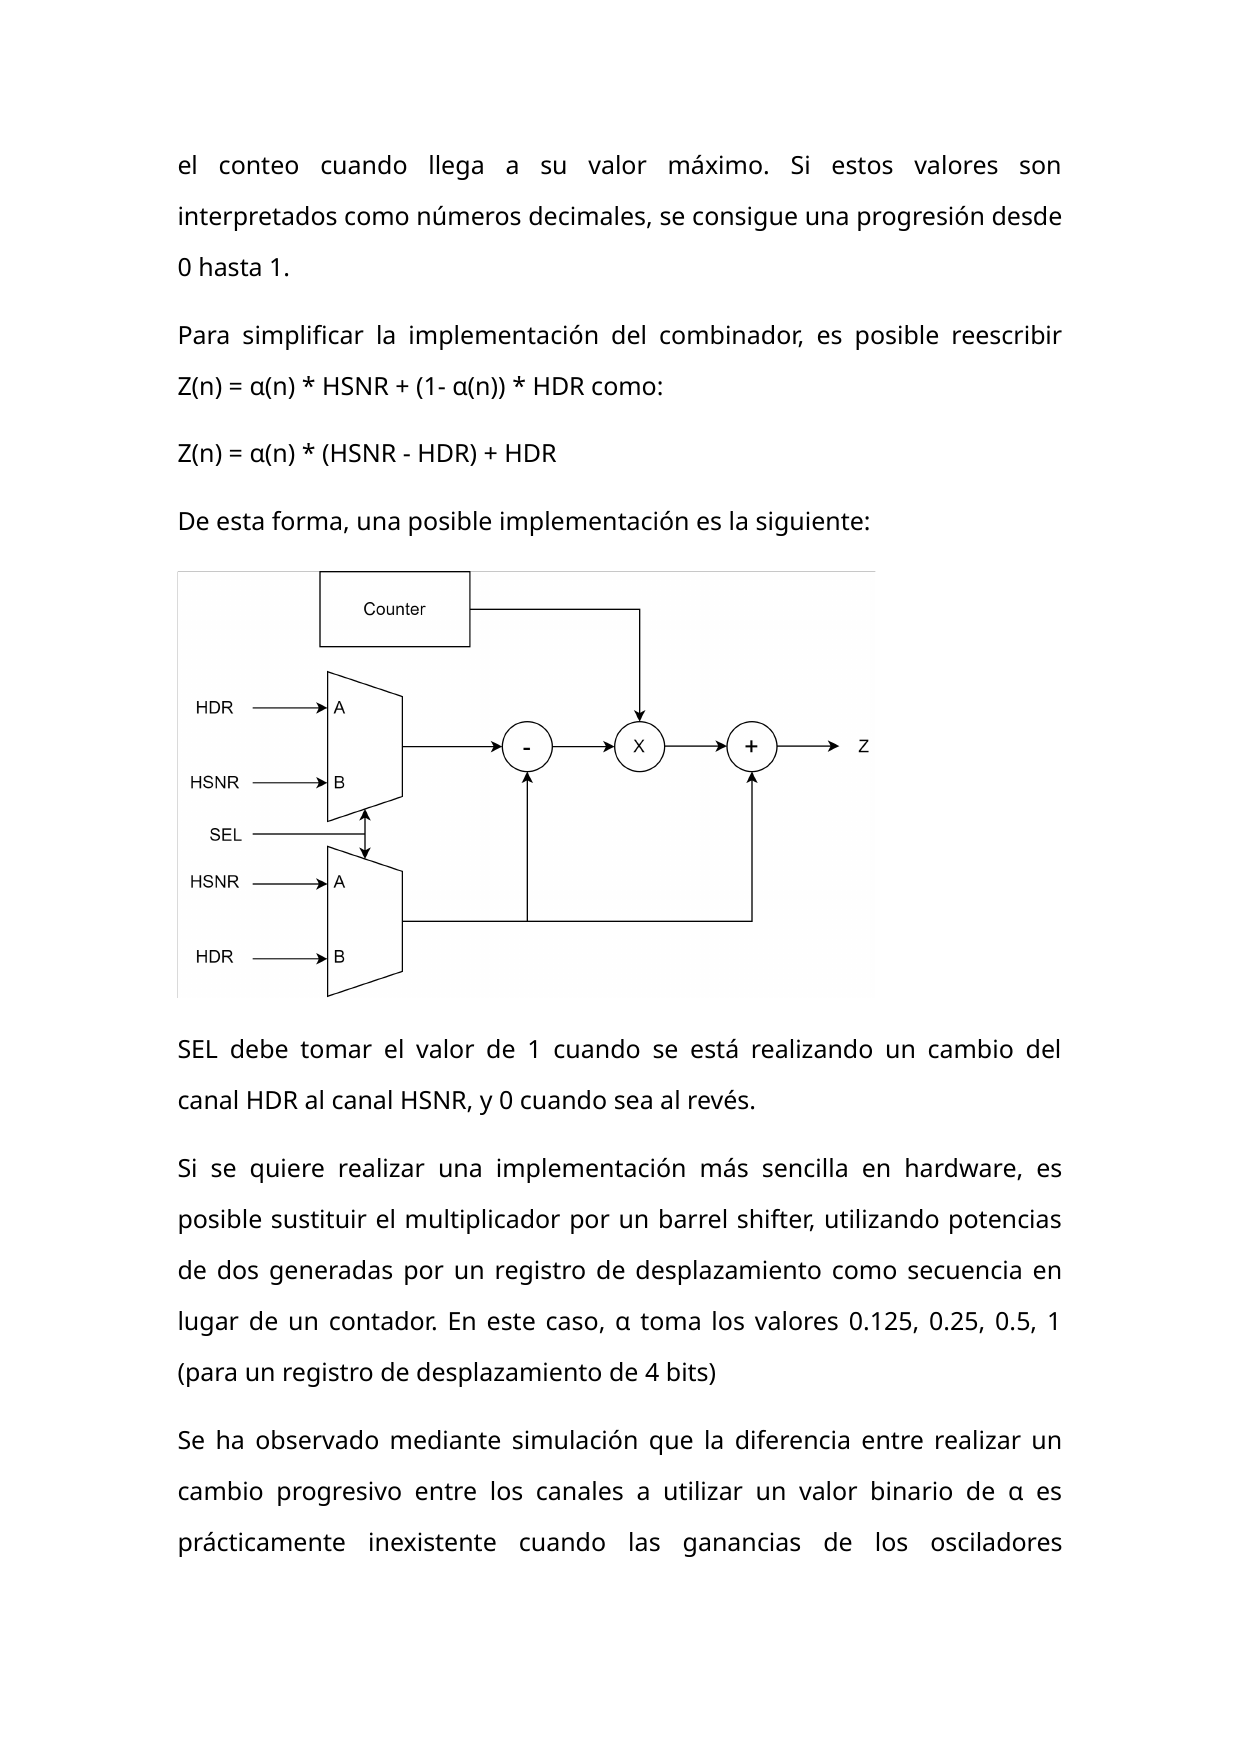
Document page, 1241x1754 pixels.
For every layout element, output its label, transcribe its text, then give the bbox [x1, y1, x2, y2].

text SEL debe tomar el valor de 1 cuando se está realizando un cambio del canal HDR al canal HSNR, y 0 cuando sea al revés. [177, 1032, 1063, 1117]
picture [177, 571, 876, 998]
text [177, 148, 1063, 284]
text De esta forma, una posible implementación es la siguiente: [177, 504, 1063, 538]
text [177, 1422, 1063, 1558]
text Para simplificar la implementación del combinador, es posible reescribir Z(n) = α(n) * HSNR + (1- α(n)) * HDR como: [177, 317, 1063, 402]
text Z(n) = α(n) * (HSNR - HDR) + HDR [177, 436, 1063, 470]
text Si se quiere realizar una implementación más sencilla en hardware, es posible sustituir el multiplicador por un barrel shifter, utilizando potencias de dos generadas por un registro de desplazamiento como secuencia en lugar de un contador. En este caso, α toma los valores 0.125, 0.25, 0.5, 1 (para un registro de desplazamiento de 4 bits) [177, 1150, 1063, 1389]
